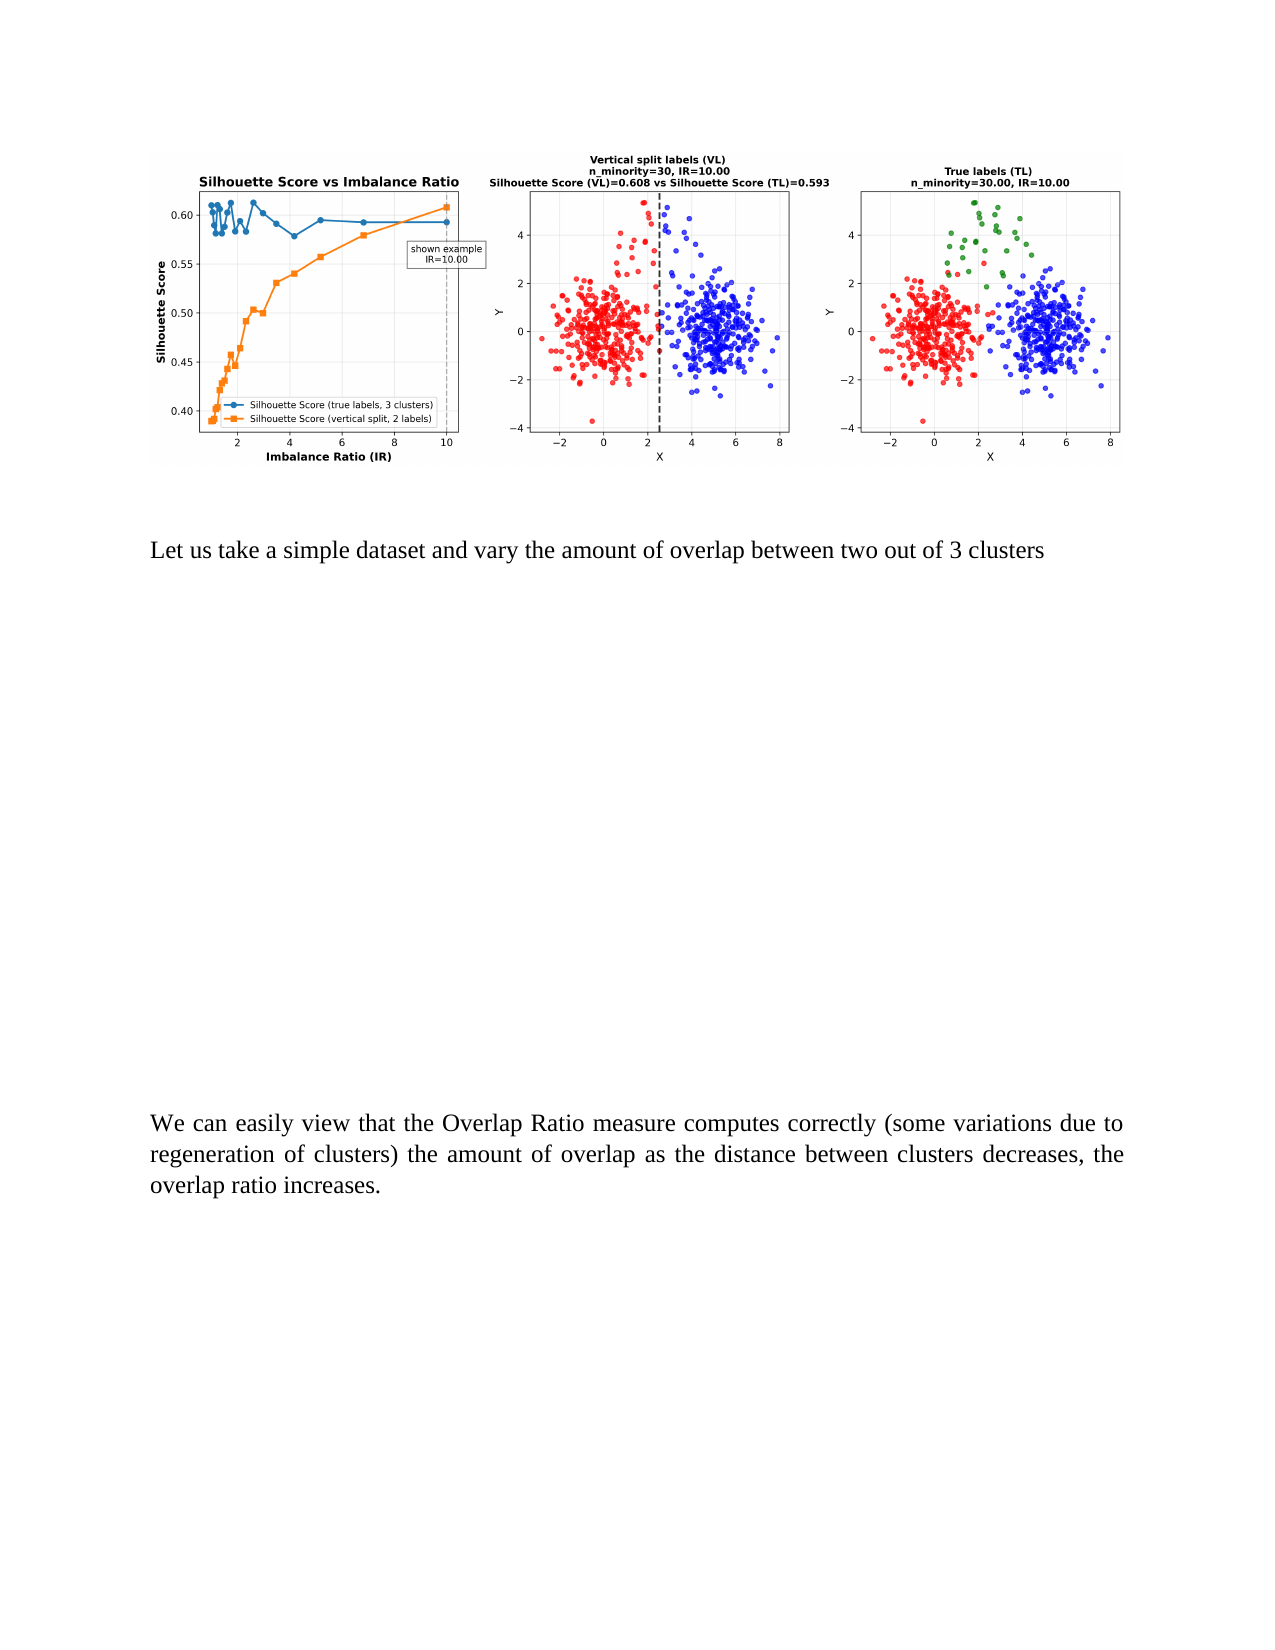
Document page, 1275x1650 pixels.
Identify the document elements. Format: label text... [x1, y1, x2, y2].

text We can easily view that the Overlap Ratio measure computes correctly (some variations due to regeneration of clusters) the amount of overlap as the distance between clusters decreases, the overlap ratio increases. [150, 1108, 1125, 1199]
text Let us take a simple dataset and vary the amount of overlap between two out of 3 clusters [150, 536, 1125, 564]
picture [150, 150, 1125, 469]
